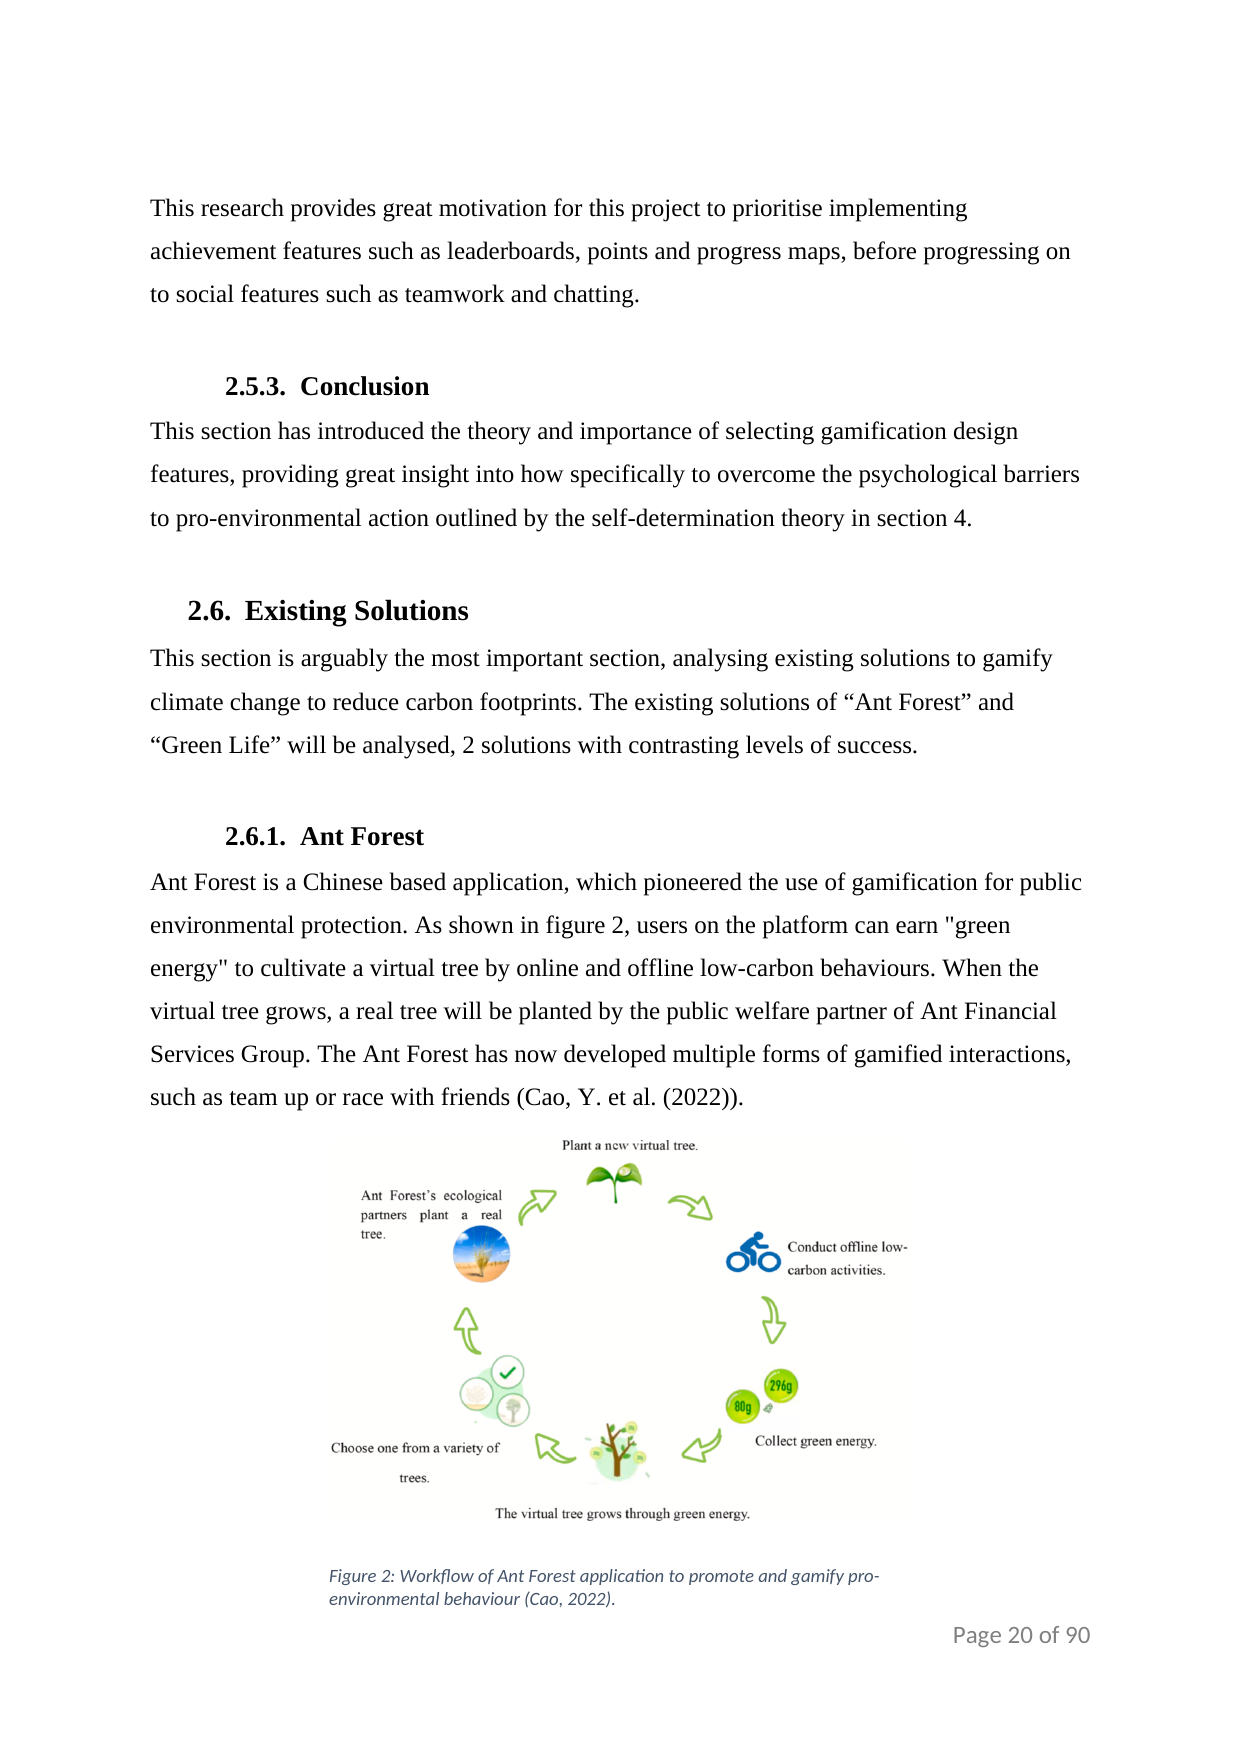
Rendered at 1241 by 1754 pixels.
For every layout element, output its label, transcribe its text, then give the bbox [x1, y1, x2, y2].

subtitle Ant Forest [209, 820, 1090, 851]
subtitle Existing Solutions [187, 593, 1090, 627]
text This section has introduced the theory and importance of selecting gamification design features, providing great insight into how specifically to overcome the psychological barriers to pro-environmental action outlined by the self-determination theory in section 4. [150, 416, 1090, 531]
text This research provides great motivation for this project to prioritise implementing achievement features such as leaderboards, points and progress maps, before progressing on to social features such as teamwork and chatting. [150, 193, 1090, 308]
text Ant Forest is a Chinese based application, which pioneered the use of gamification for public environmental protection. As shown in figure 2, users on the platform can earn "green energy" to cultivate a virtual tree by online and offline low-carbon behaviours. When the virtual tree grows, a real tree will be planted by the public welfare partner of Ant Financial Services Group. The Ant Forest has now developed multiple forms of gamified interactions, such as team up or race with friends (Cao, Y. et al. (2022)). [150, 867, 1090, 1111]
picture [328, 1140, 910, 1523]
text This section is arguably the most important section, analysing existing solutions to gamify climate change to reduce carbon footprints. The existing solutions of “Ant Forest” and “Green Life” will be analysed, 2 solutions with contrasting levels of success. [150, 643, 1090, 758]
subtitle Conclusion [209, 370, 1090, 401]
